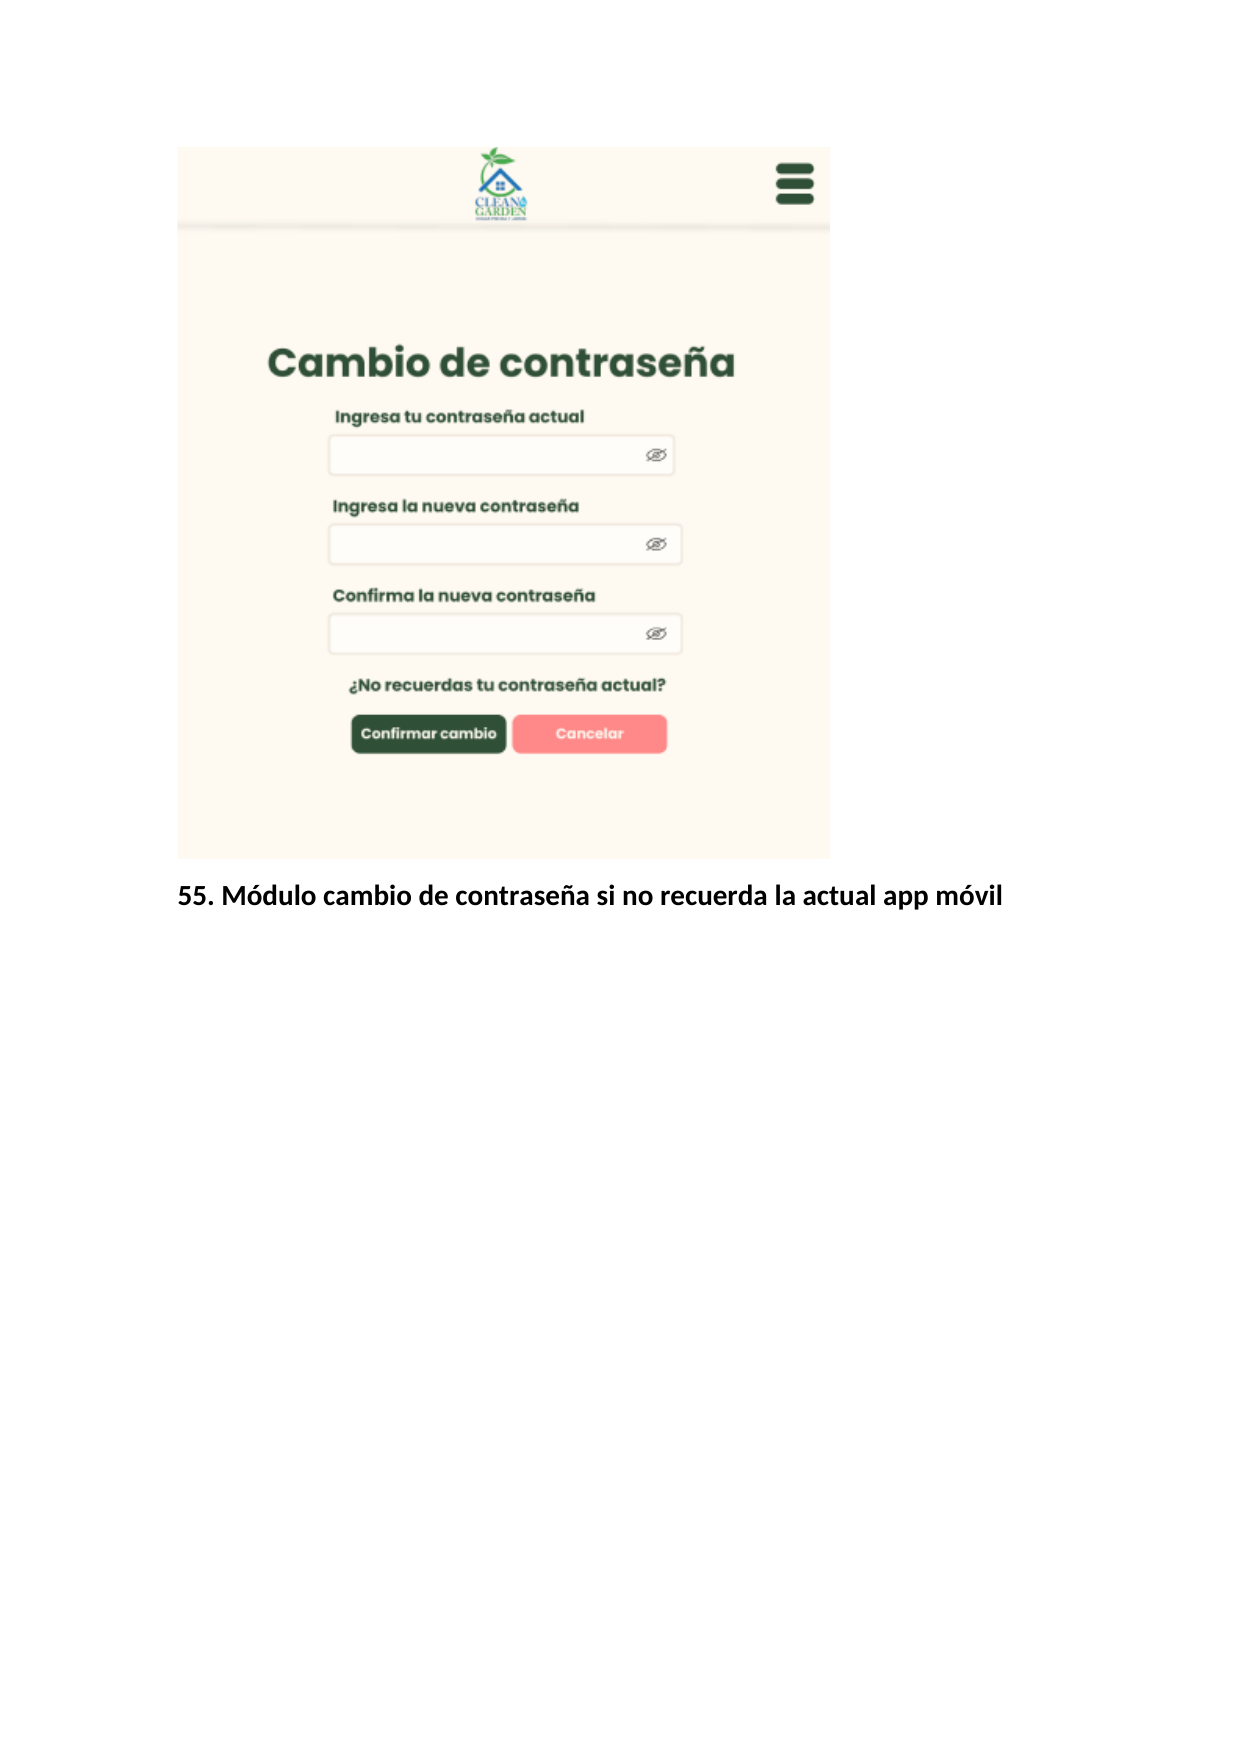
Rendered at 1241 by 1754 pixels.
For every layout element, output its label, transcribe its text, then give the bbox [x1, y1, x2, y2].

text 55. Módulo cambio de contraseña si no recuerda la actual app móvil [177, 877, 1063, 913]
picture [177, 147, 831, 859]
